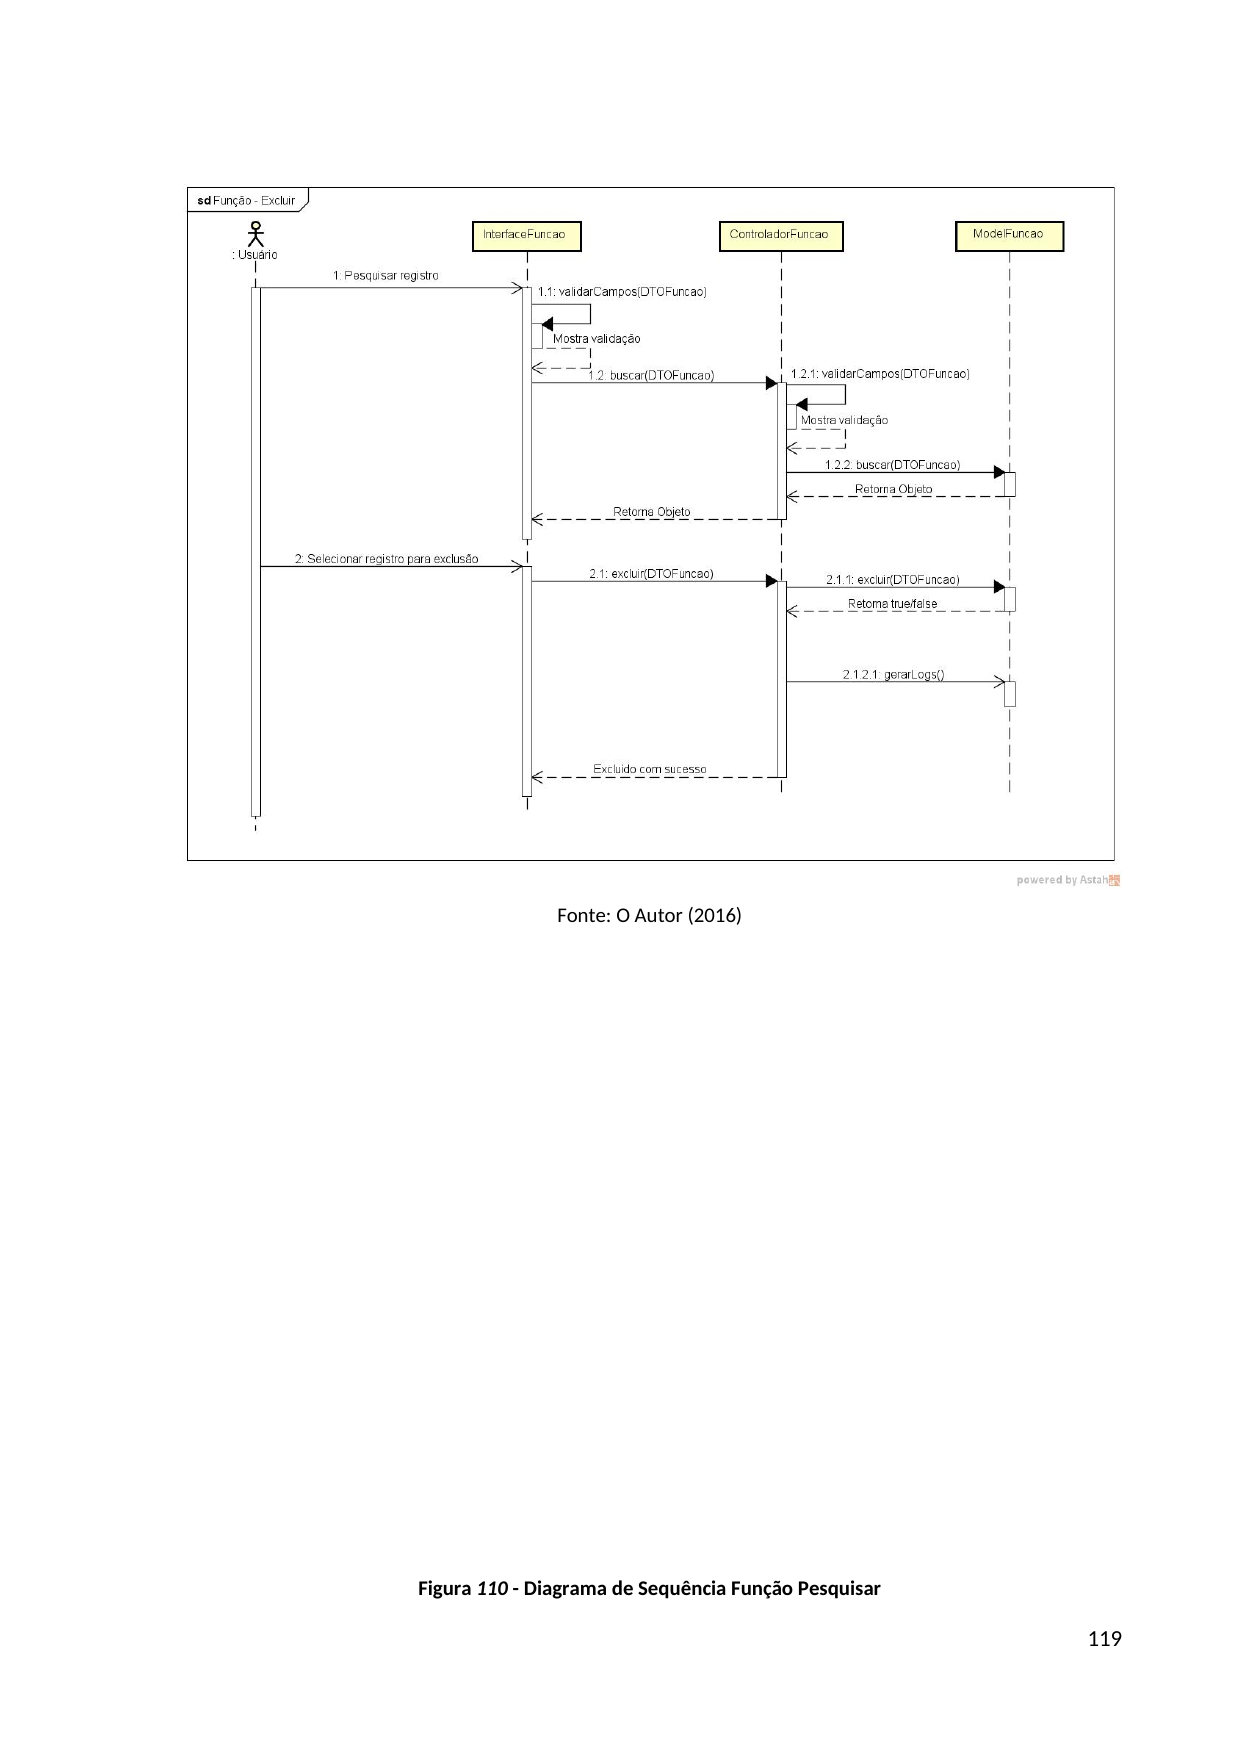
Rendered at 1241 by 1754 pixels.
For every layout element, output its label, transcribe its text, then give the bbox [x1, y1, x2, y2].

picture [177, 177, 1123, 889]
text Fonte: O Autor (2016) [177, 902, 1122, 928]
text Figura 110 - Diagrama de Sequência Função Pesquisar [177, 1576, 1122, 1601]
